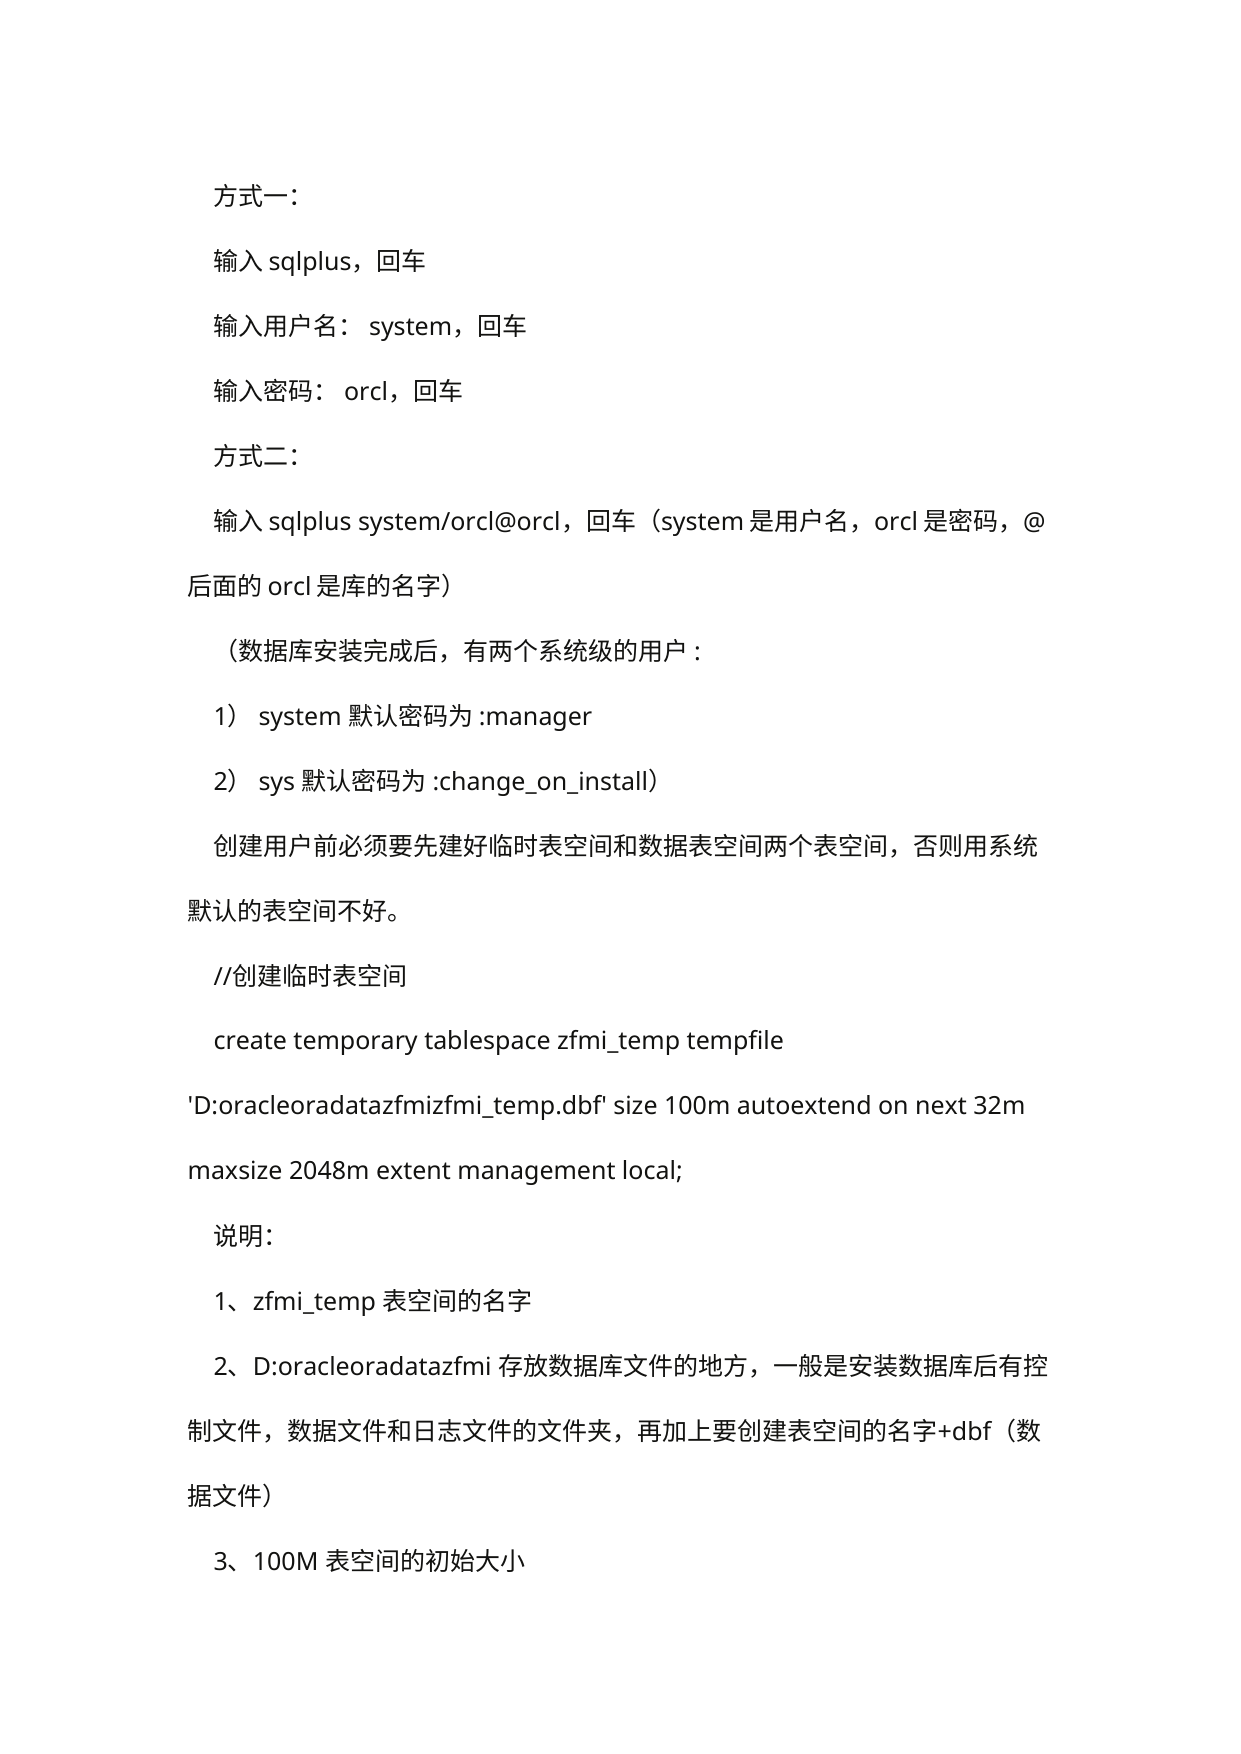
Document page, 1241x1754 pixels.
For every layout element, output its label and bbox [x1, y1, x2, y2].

text [187, 162, 1053, 1592]
